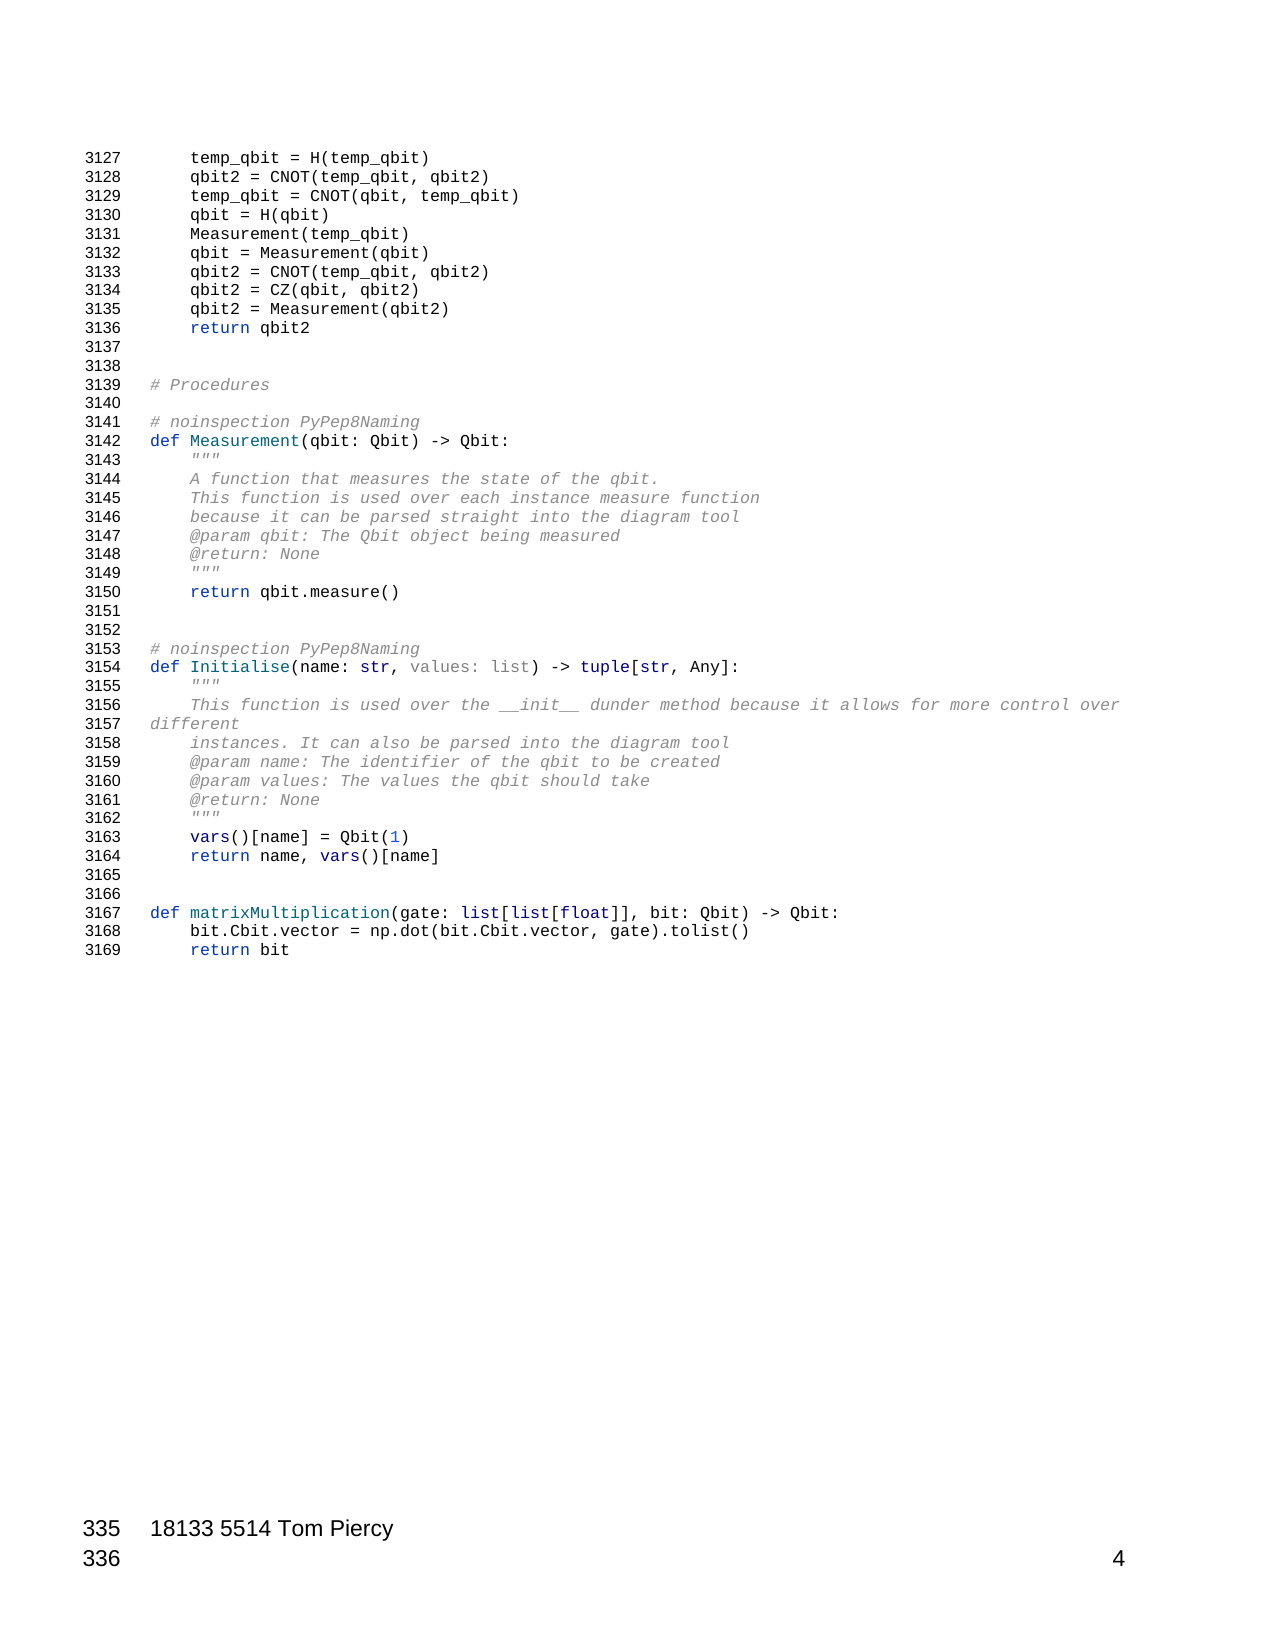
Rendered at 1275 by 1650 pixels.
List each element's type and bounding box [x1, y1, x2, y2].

picture [263, 437, 269, 446]
text [150, 150, 1125, 961]
picture [193, 909, 199, 918]
